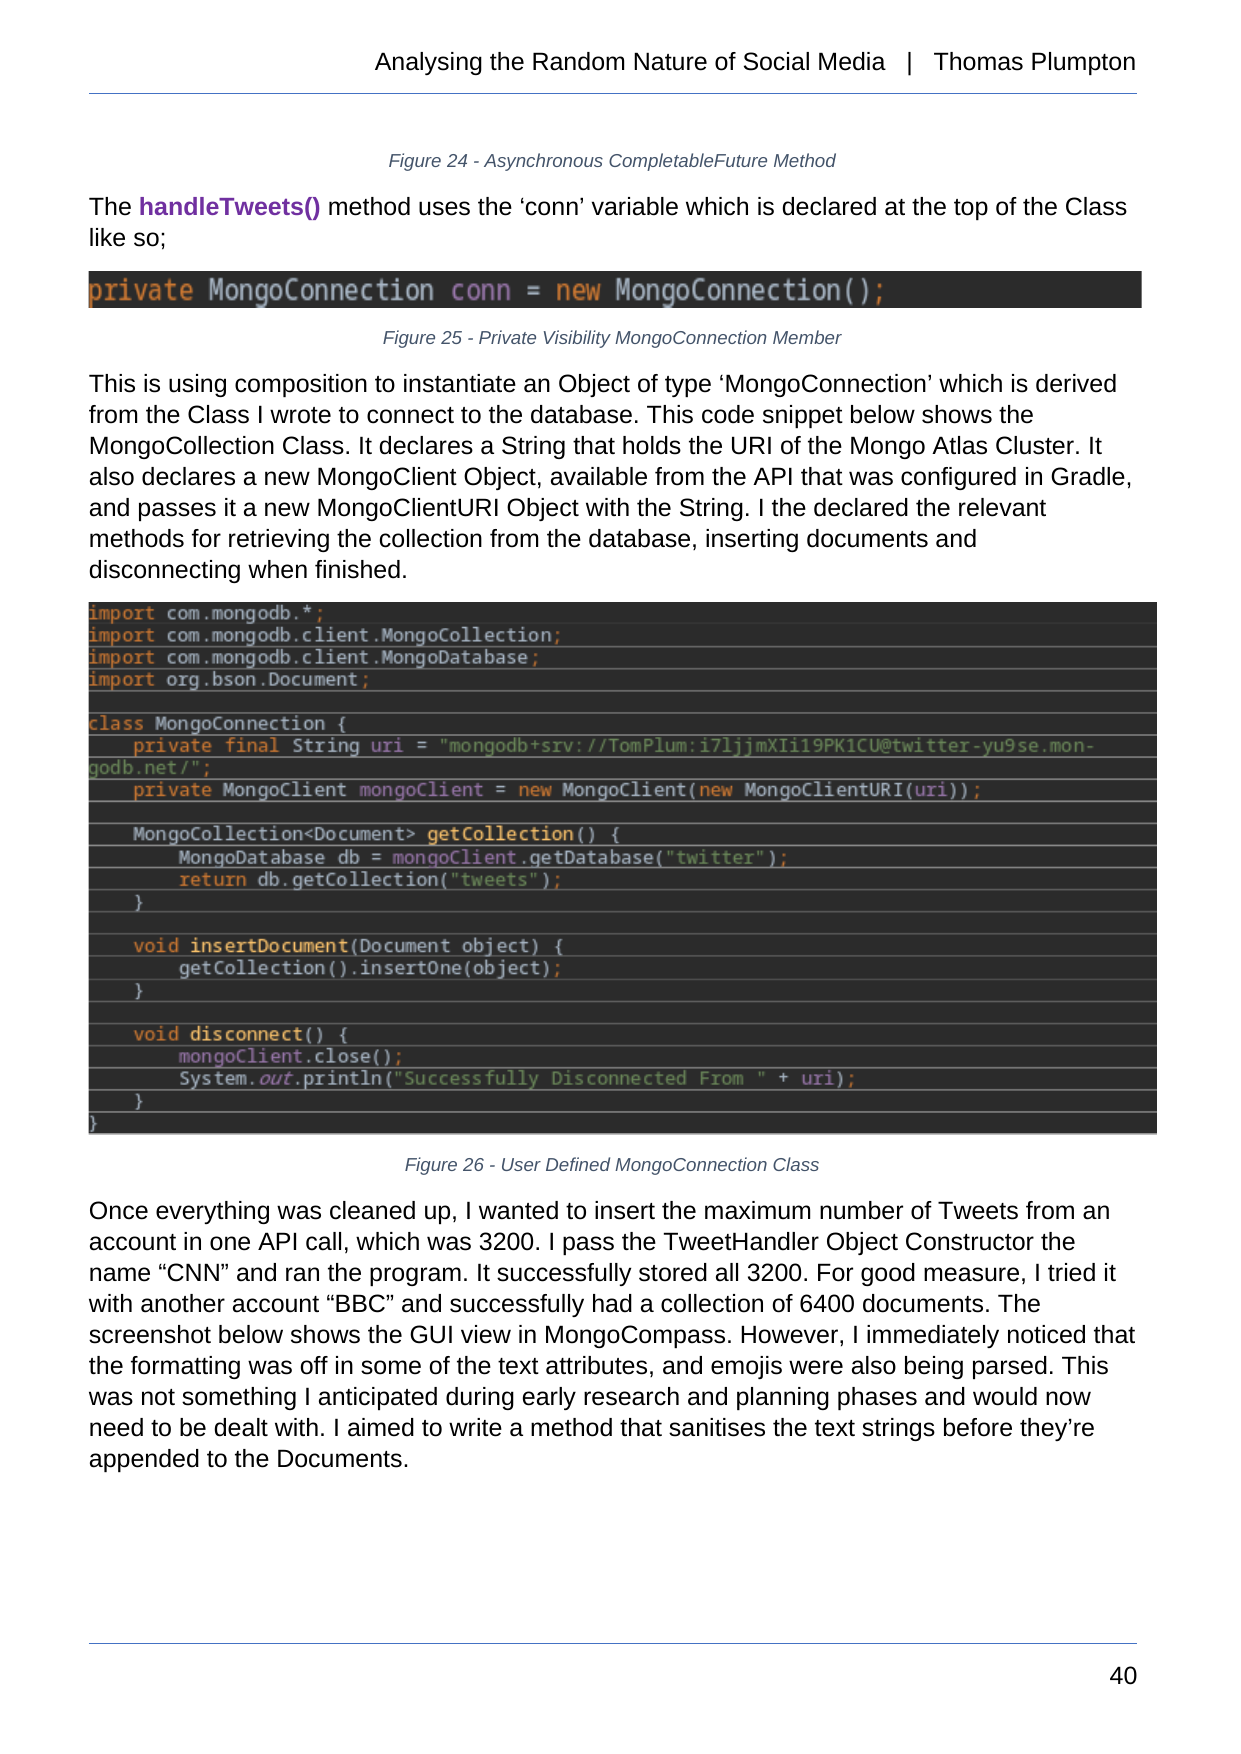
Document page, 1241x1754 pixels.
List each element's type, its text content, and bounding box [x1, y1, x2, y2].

text The handleTweets() method uses the ‘conn’ variable which is declared at the top of the Class like so; [89, 192, 1137, 252]
text This is using composition to instantiate an Object of type ‘MongoConnection’ which is derived from the Class I wrote to connect to the database. This code snippet below shows the MongoCollection Class. It declares a String that holds the URI of the Mongo Atlas Cluster. It also declares a new MongoClient Object, available from the API that was configured in Gradle, and passes it a new MongoClientURI Object with the String. I the declared the relevant methods for retrieving the collection from the database, inserting documents and disconnecting when finished. [89, 369, 1137, 584]
text Figure 24 - Asynchronous CompletableFuture Method [89, 150, 1137, 172]
text Once everything was cleaned up, I wanted to insert the maximum number of Tweets from an account in one API call, which was 3200. I pass the TweetHandler Object Constructor the name “CNN” and ran the program. It successfully stored all 3200. For good measure, I tried it with another account “BBC” and successfully had a collection of 6400 documents. The screenshot below shows the GUI view in MongoCompass. However, I immediately noticed that the formatting was off in some of the text attributes, and emojis were also being parsed. This was not something I anticipated during early research and planning phases and would now need to be dealt with. I aimed to write a method that sanitises the text strings before they’re appended to the Documents. [89, 1196, 1137, 1473]
text Figure 26 - User Defined MongoConnection Class [89, 1153, 1137, 1175]
text Figure 25 - Private Visibility MongoConnection Member [89, 326, 1137, 348]
